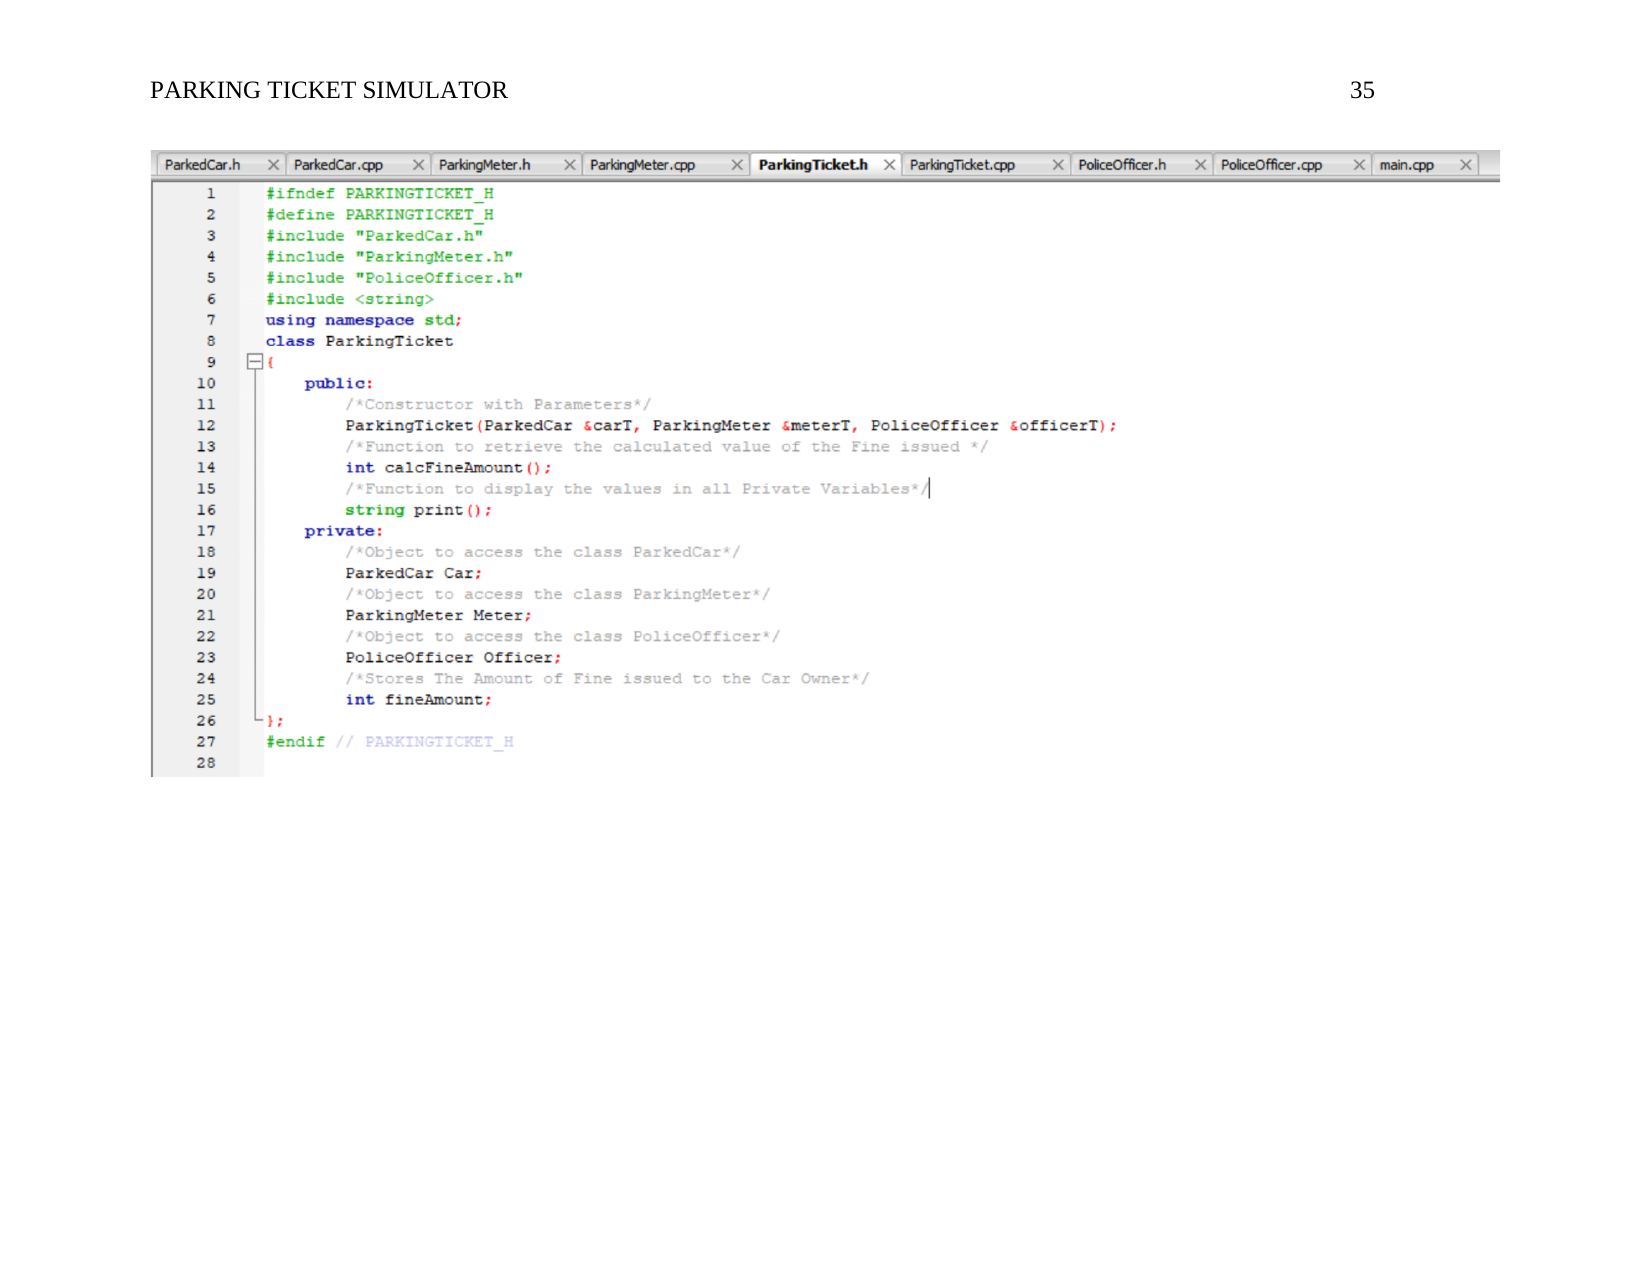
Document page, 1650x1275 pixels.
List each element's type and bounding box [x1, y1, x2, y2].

picture [150, 150, 1500, 777]
